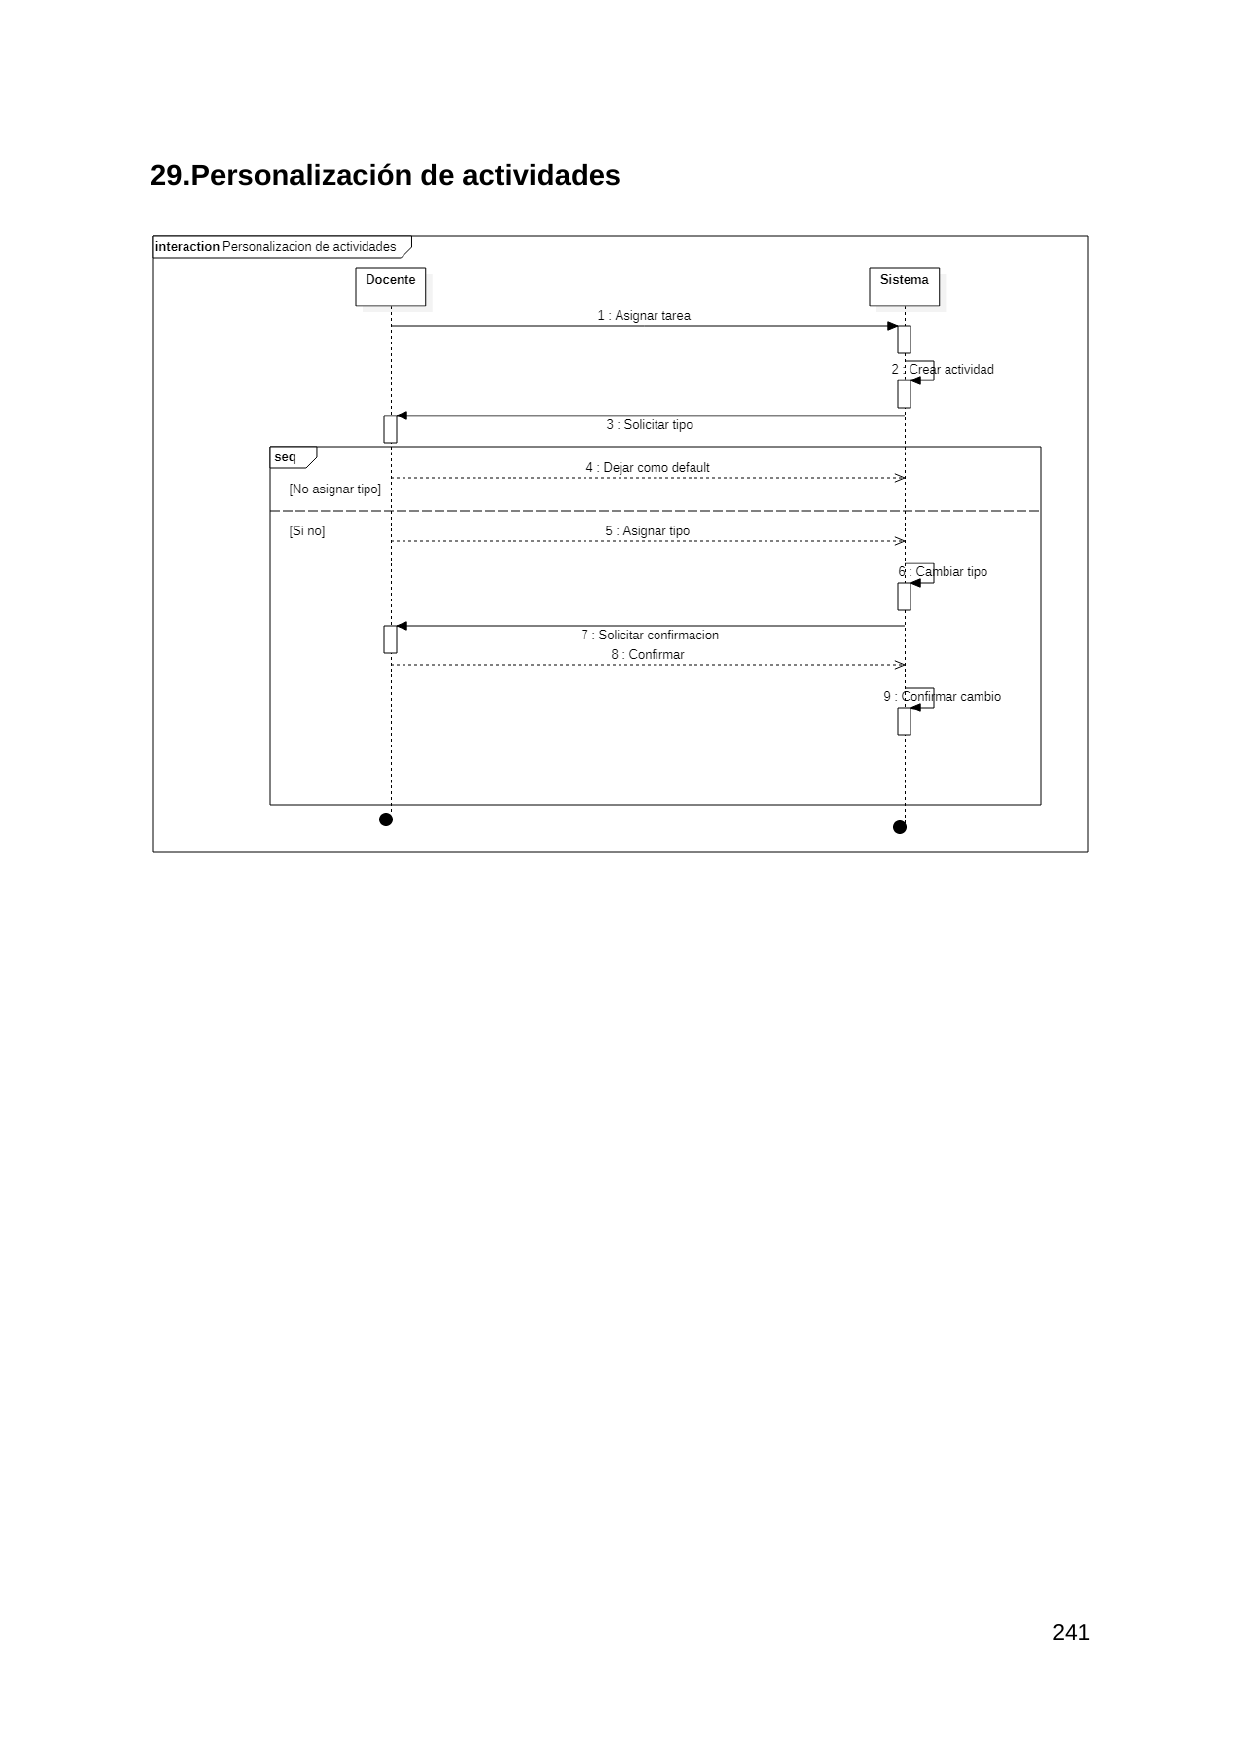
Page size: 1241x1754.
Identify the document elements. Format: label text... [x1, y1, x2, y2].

text 29.Personalización de actividades [150, 158, 1090, 191]
picture [150, 233, 1091, 856]
